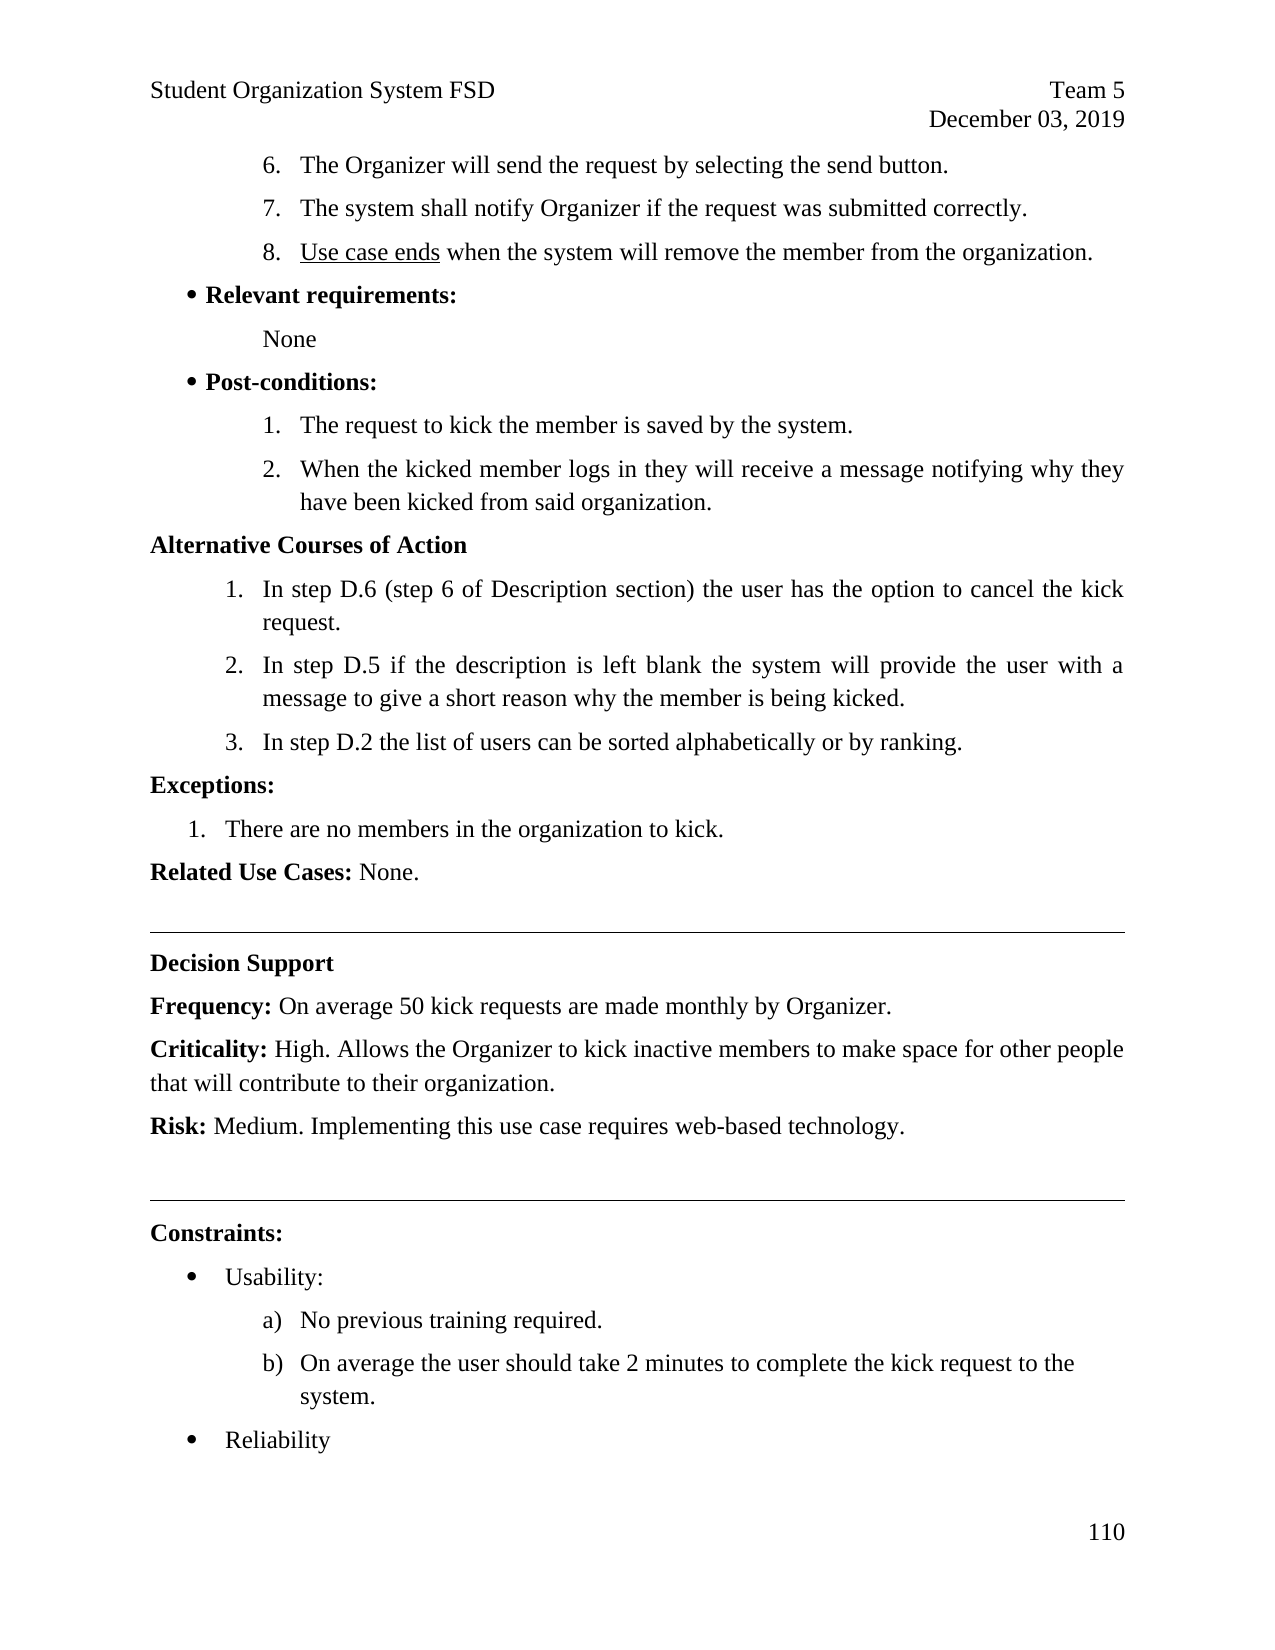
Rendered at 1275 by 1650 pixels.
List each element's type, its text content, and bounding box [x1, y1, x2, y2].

list In step D.5 if the description is left blank the system will provide the user with a message to give a short reason why the member is being kicked. [225, 650, 1125, 712]
list Post-conditions: [187, 367, 1125, 396]
list Usability: [187, 1262, 1125, 1290]
list On average the user should take 2 minutes to complete the kick request to the system. [262, 1348, 1125, 1410]
list When the kicked member logs in they will receive a message notifying why they have been kicked from said organization. [262, 454, 1125, 516]
text Frequency: On average 50 kick requests are made monthly by Organizer. [150, 991, 1125, 1020]
text Related Use Cases: None. [150, 857, 1125, 886]
text Risk: Medium. Implementing this use case requires web-based technology. [150, 1111, 1125, 1140]
list In step D.6 (step 6 of Description section) the user has the option to cancel the kick request. [225, 574, 1125, 636]
text None [225, 324, 1125, 352]
list Use case ends when the system will remove the member from the organization. [262, 237, 1125, 266]
text Criticality: High. Allows the Organizer to kick inactive members to make space for other people that will contribute to their organization. [150, 1034, 1125, 1096]
list No previous training required. [262, 1305, 1125, 1334]
list The Organizer will send the request by selecting the send button. [262, 150, 1125, 179]
text Alternative Courses of Action [150, 531, 1125, 559]
list In step D.2 the list of users can be sorted alphabetically or by ranking. [225, 727, 1125, 756]
list Relevant requirements: [187, 280, 1125, 309]
list The system shall notify Organizer if the request was submitted correctly. [262, 193, 1125, 222]
list Reliability [187, 1425, 1125, 1454]
list The request to kick the member is saved by the system. [262, 411, 1125, 439]
text Constraints: [150, 1218, 1125, 1247]
text Exceptions: [150, 770, 1125, 799]
list There are no members in the organization to kick. [187, 814, 1125, 842]
text Decision Support [150, 948, 1125, 976]
